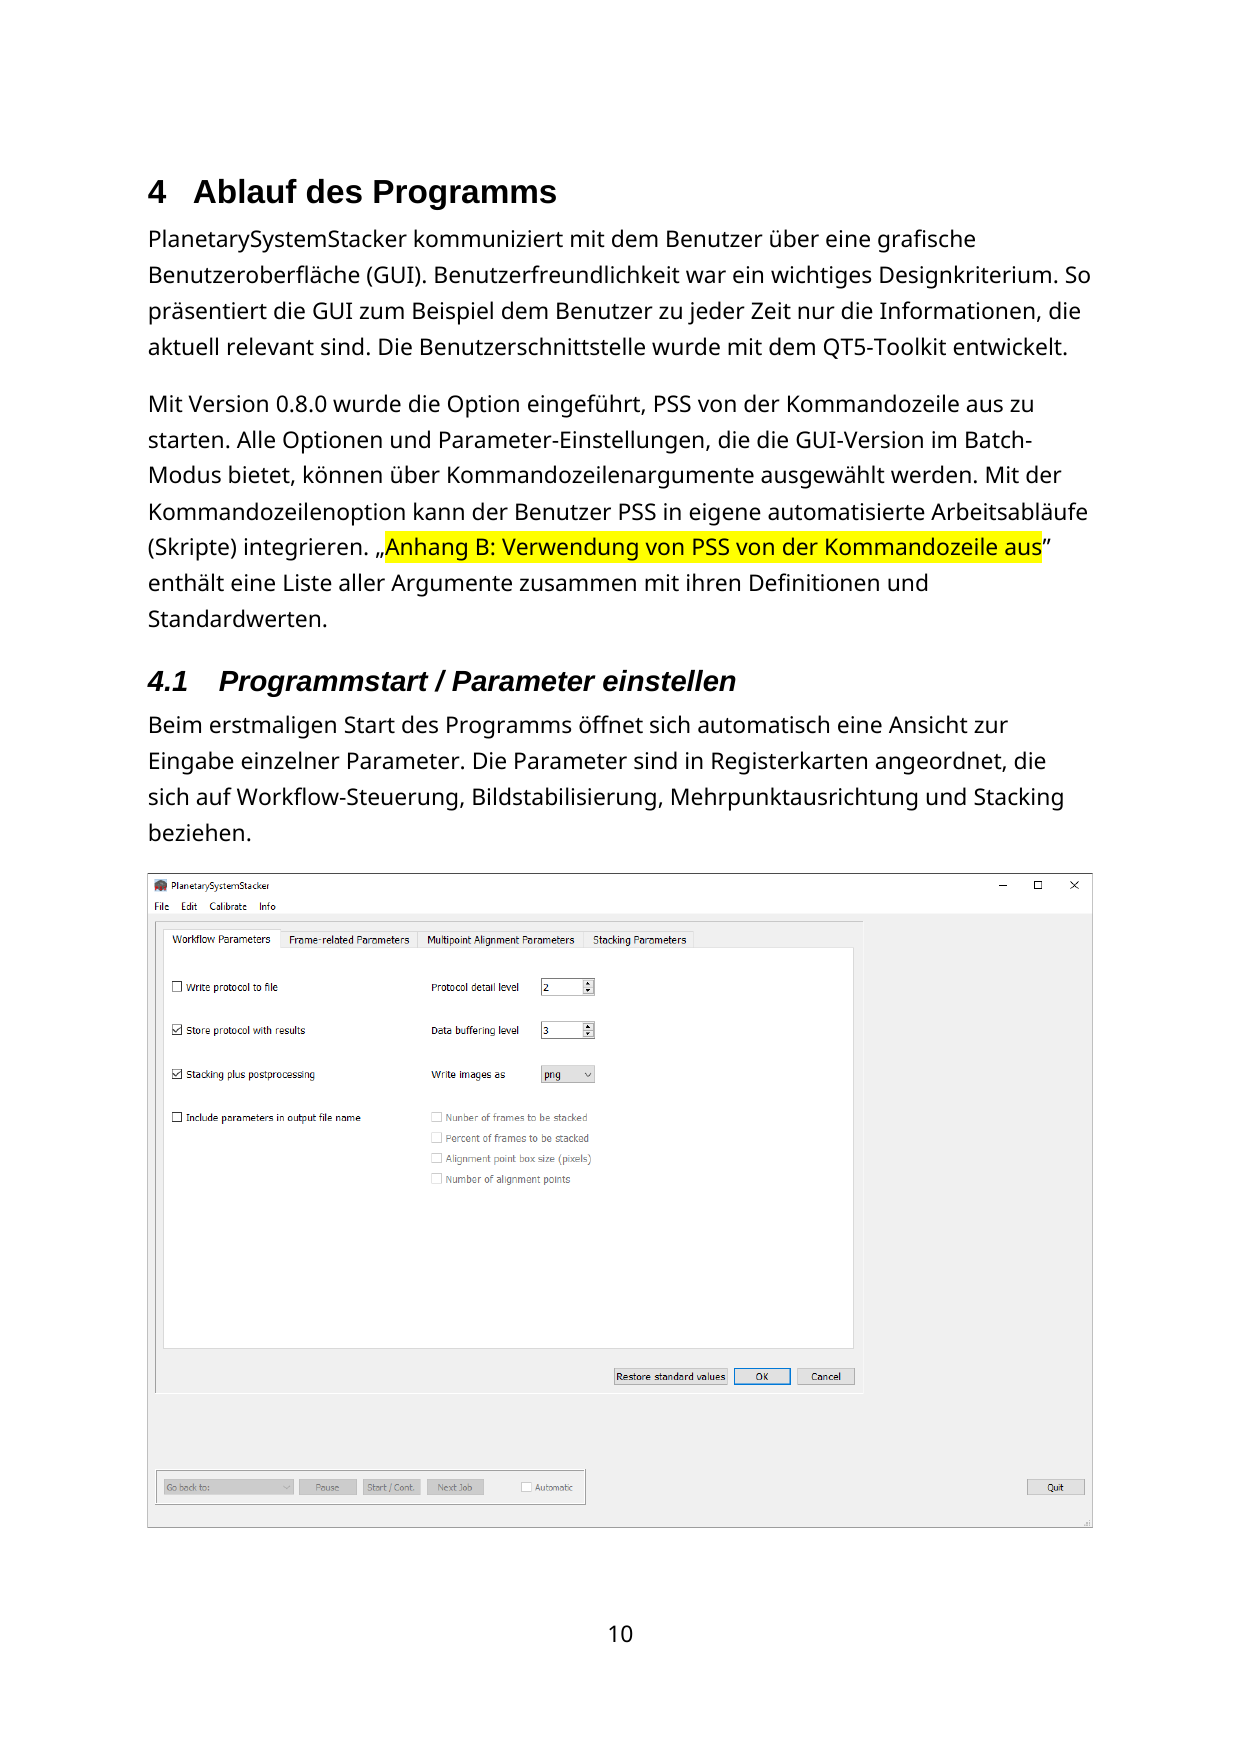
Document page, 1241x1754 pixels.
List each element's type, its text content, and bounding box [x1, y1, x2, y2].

subtitle Ablauf des Programms [148, 173, 1093, 211]
subtitle Programmstart / Parameter einstellen [148, 664, 1093, 698]
picture [147, 873, 1093, 1528]
text Mit Version 0.8.0 wurde die Option eingeführt, PSS von der Kommandozeile aus zu starten. Alle Optionen und Parameter-Einstellungen, die die GUI-Version im Batch-Modus bietet, können über Kommandozeilenargumente ausgewählt werden. Mit der Kommandozeilenoption kann der Benutzer PSS in eigene automatisierte Arbeitsabläufe (Skripte) integrieren. „Anhang B: Verwendung von PSS von der Kommandozeile aus” enthält eine Liste aller Argumente zusammen mit ihren Definitionen und Standardwerten. [148, 388, 1093, 634]
text PlanetarySystemStacker kommuniziert mit dem Benutzer über eine grafische Benutzeroberfläche (GUI). Benutzerfreundlichkeit war ein wichtiges Designkriterium. So präsentiert die GUI zum Beispiel dem Benutzer zu jeder Zeit nur die Informationen, die aktuell relevant sind. Die Benutzerschnittstelle wurde mit dem QT5-Toolkit entwickelt. [148, 223, 1093, 362]
text Beim erstmaligen Start des Programms öffnet sich automatisch eine Ansicht zur Eingabe einzelner Parameter. Die Parameter sind in Registerkarten angeordnet, die sich auf Workflow-Steuerung, Bildstabilisierung, Mehrpunktausrichtung und Stacking beziehen. [148, 709, 1093, 848]
